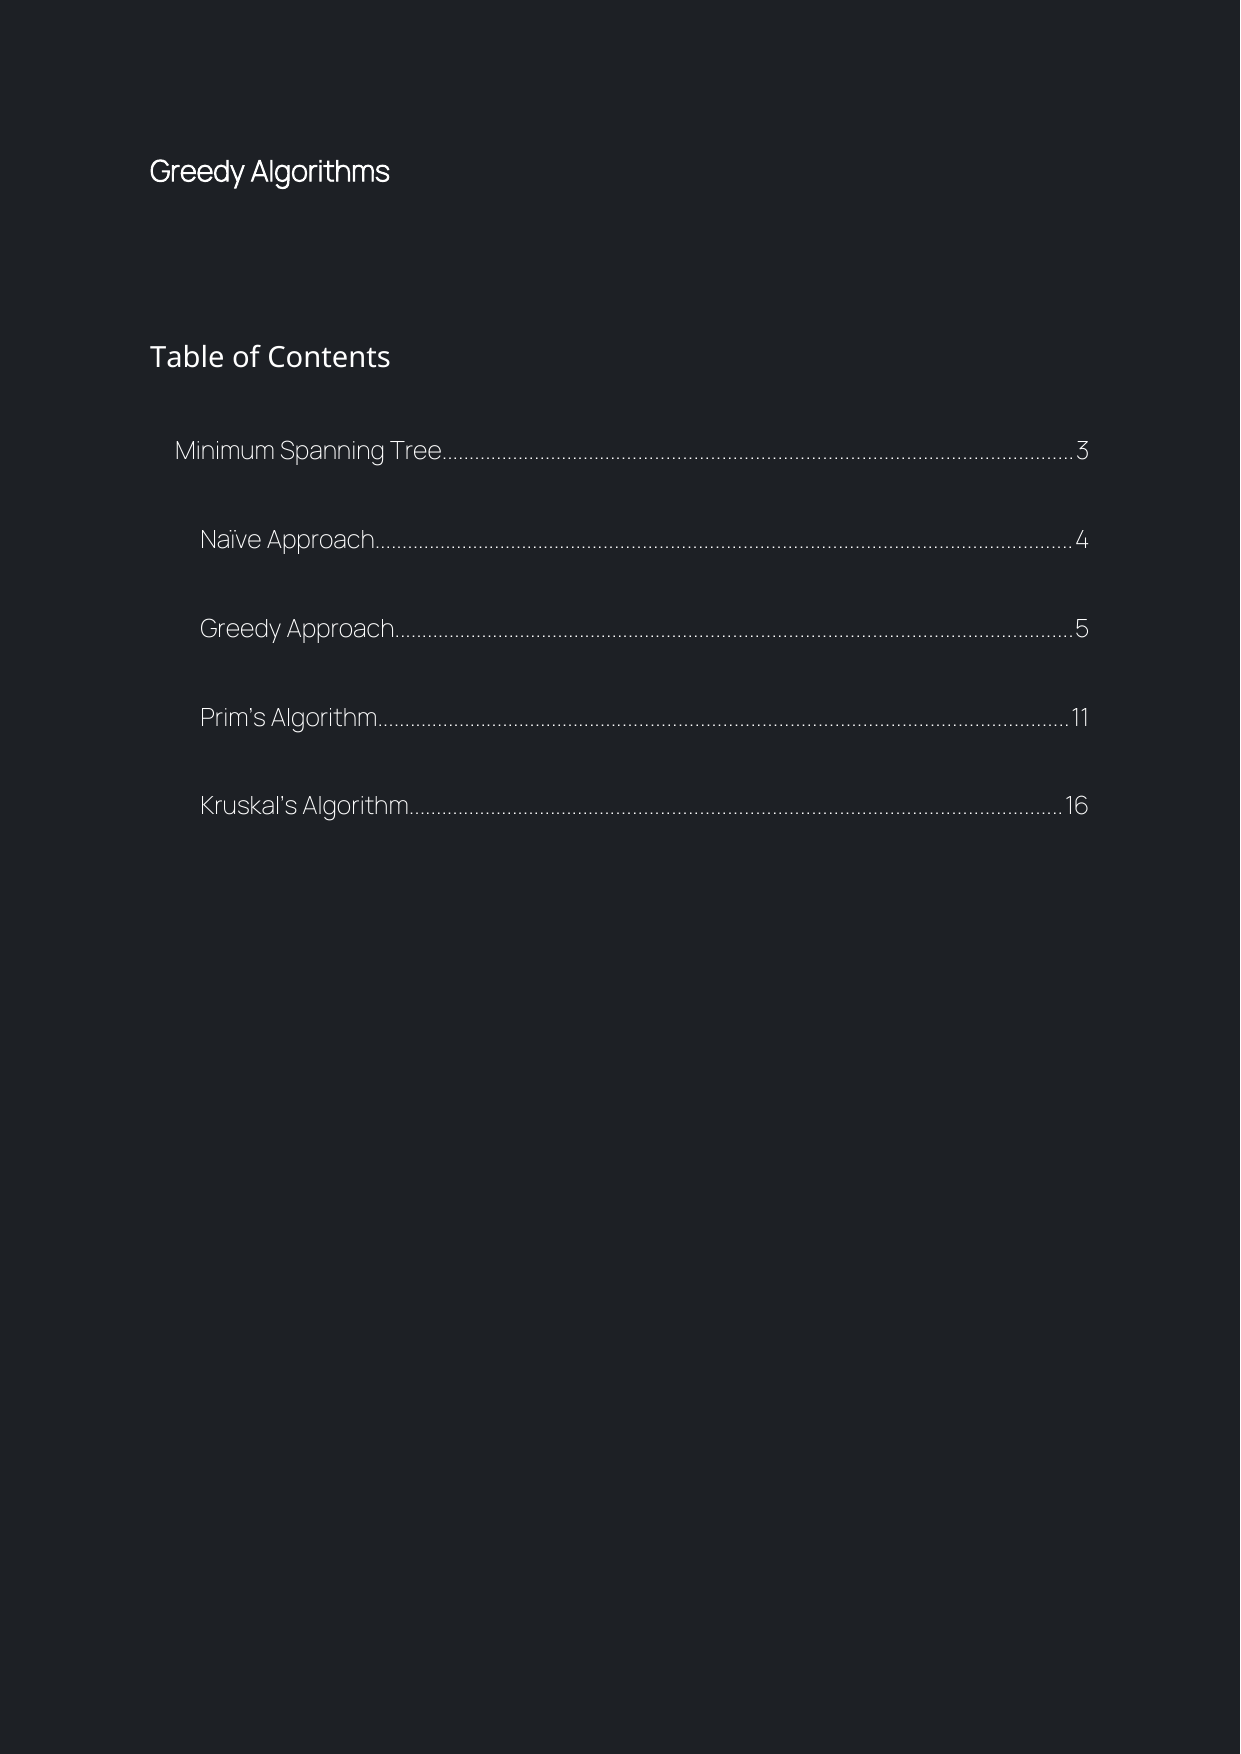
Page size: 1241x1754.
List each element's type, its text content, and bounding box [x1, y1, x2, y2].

text Greedy Algorithms [150, 150, 1090, 190]
